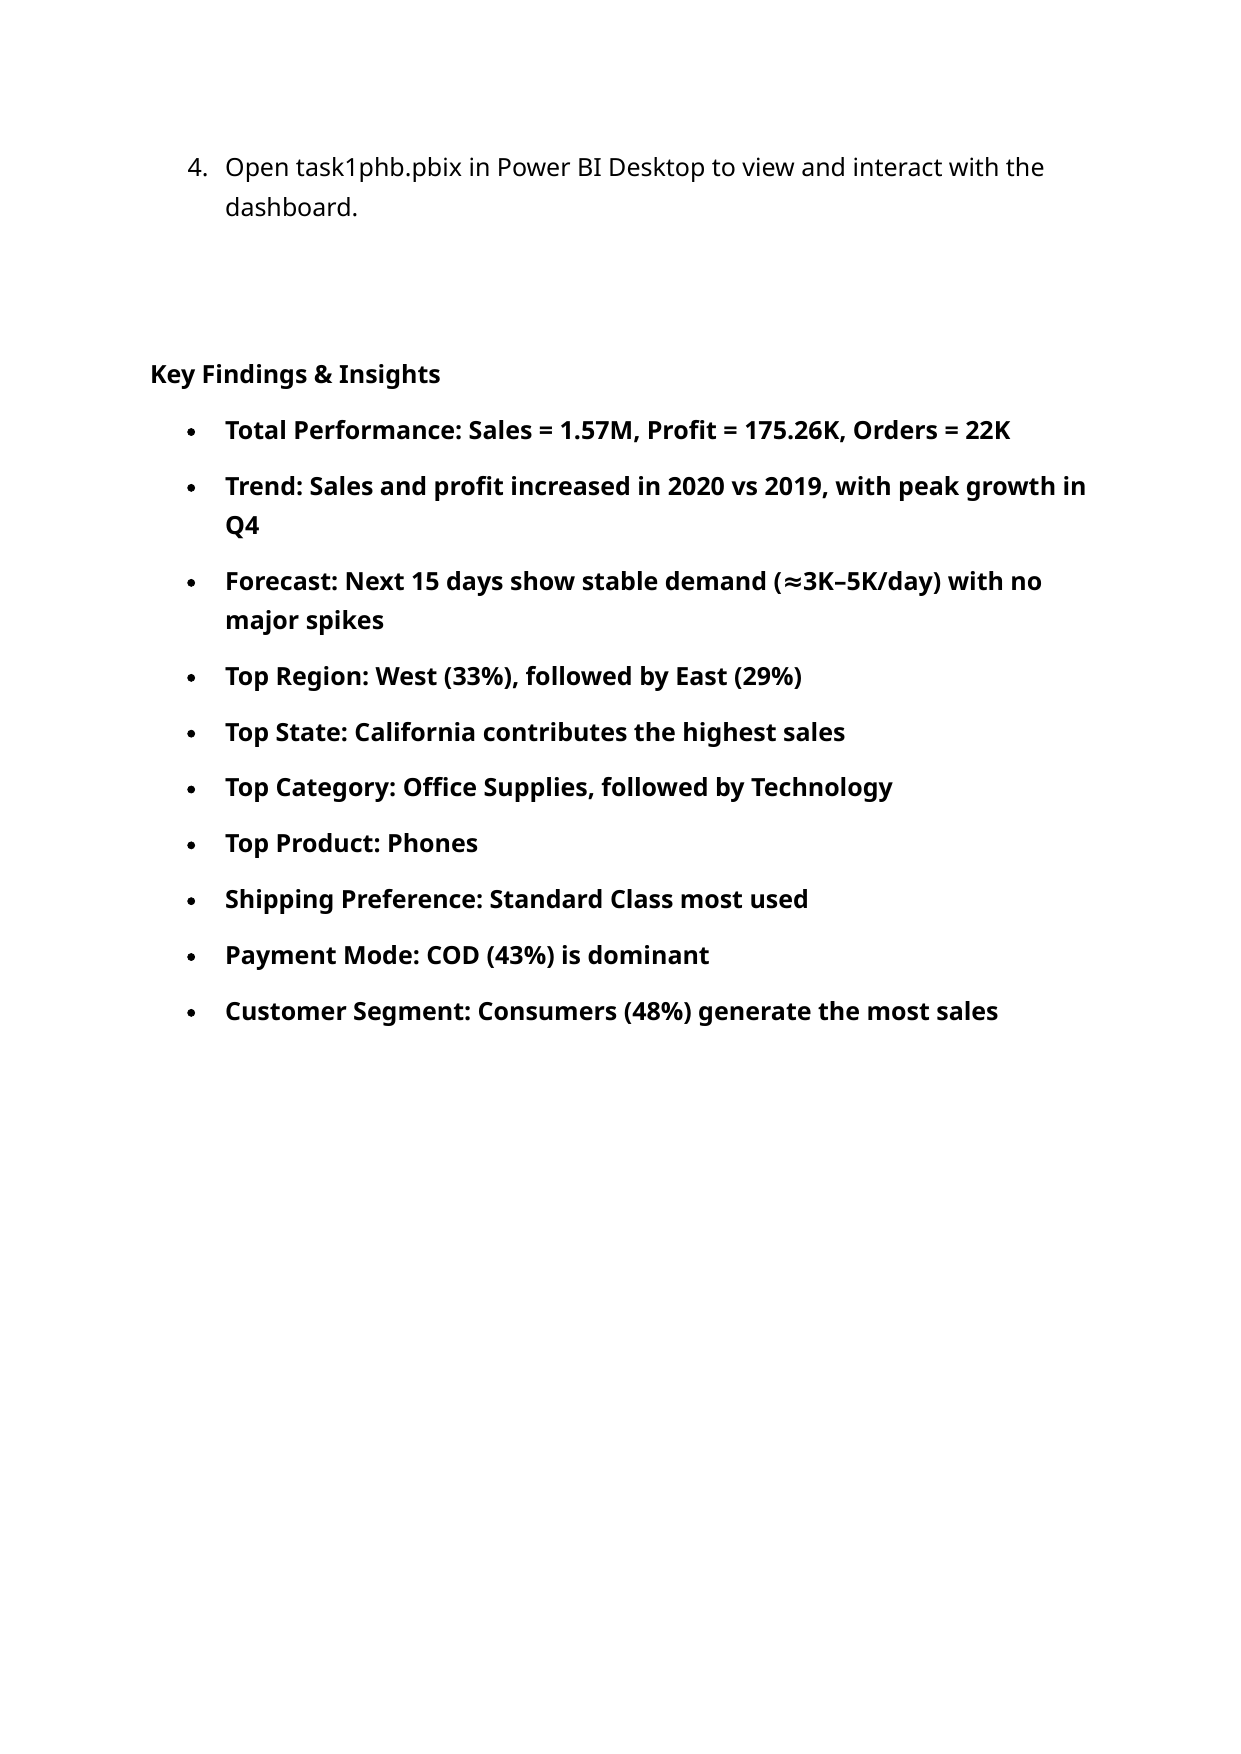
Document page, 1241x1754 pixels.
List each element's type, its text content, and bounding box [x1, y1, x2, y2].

list Total Performance: Sales = 1.57M, Profit = 175.26K, Orders = 22K [187, 412, 1090, 447]
list Forecast: Next 15 days show stable demand (≈3K–5K/day) with no major spikes [187, 563, 1090, 637]
list Shipping Preference: Standard Class most used [187, 882, 1090, 916]
list Top Category: Office Supplies, followed by Technology [187, 770, 1090, 804]
list Top Region: West (33%), followed by East (29%) [187, 658, 1090, 692]
list Open task1phb.pbix in Power BI Desktop to view and interact with the dashboard. [187, 150, 1090, 223]
list Top State: California contributes the highest sales [187, 714, 1090, 748]
text Key Findings & Insights [150, 357, 1090, 391]
list Payment Mode: COD (43%) is dominant [187, 937, 1090, 972]
list Top Product: Phones [187, 826, 1090, 860]
list Customer Segment: Consumers (48%) generate the most sales [187, 993, 1090, 1027]
list Trend: Sales and profit increased in 2020 vs 2019, with peak growth in Q4 [187, 468, 1090, 542]
